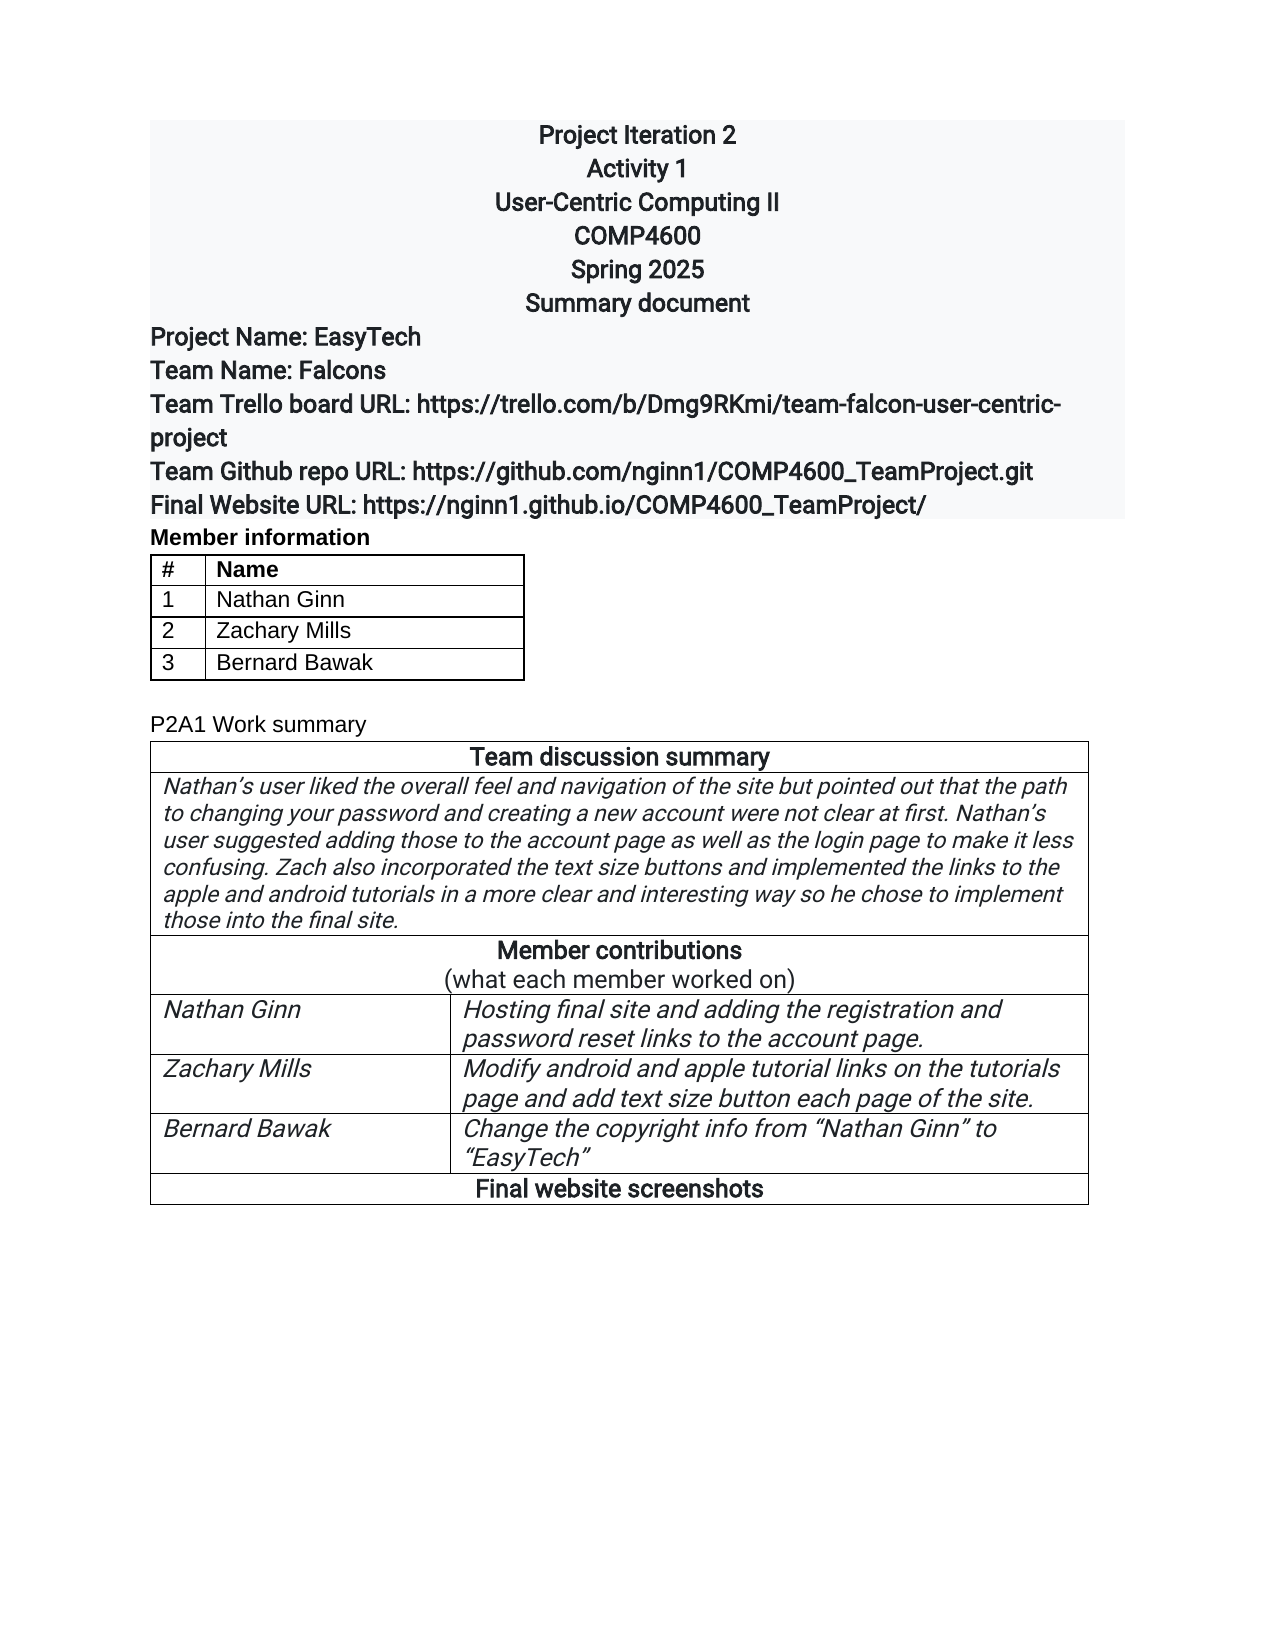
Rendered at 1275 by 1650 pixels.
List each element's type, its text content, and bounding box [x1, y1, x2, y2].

text Final Website URL: https://nginn1.github.io/COMP4600_TeamProject/ [150, 490, 1125, 519]
text Summary document [150, 288, 1125, 317]
table_header # [152, 556, 205, 585]
text Team Github repo URL: https://github.com/nginn1/COMP4600_TeamProject.git [150, 456, 1125, 486]
text Activity 1 [150, 154, 1125, 183]
table_cell Nathan’s user liked the overall feel and navigation of the site but pointed out that the path to changing your password and creating a new account were not clear at first. Nathan’s user suggested adding those to the account page as well as the login page to make it less confusing. Zach also incorporated the text size buttons and implemented the links to the apple and android tutorials in a more clear and interesting way so he chose to implement those into the final site. [151, 773, 1088, 934]
text Spring 2025 [150, 254, 1125, 284]
text Team Trello board URL: https://trello.com/b/Dmg9RKmi/team-falcon-user-centric-project [150, 389, 1125, 452]
table_cell Final website screenshots [151, 1174, 1088, 1204]
table_cell Member contributions (what each member worked on) [151, 936, 1088, 994]
table_header Name [206, 556, 523, 585]
text Project Name: EasyTech [150, 322, 1125, 351]
text P2A1 Work summary [150, 711, 1125, 737]
table_header Team discussion summary [151, 742, 1088, 772]
table_cell Nathan Ginn [206, 586, 523, 616]
table_cell Hosting final site and adding the registration and password reset links to the account page. [451, 995, 1088, 1054]
table_cell Zachary Mills [206, 618, 523, 648]
text Team Name: Falcons [150, 356, 1125, 385]
table_cell 1 [152, 586, 205, 616]
text COMP4600 [150, 221, 1125, 250]
text Member information [150, 524, 1125, 550]
table_cell Modify android and apple tutorial links on the tutorials page and add text size button each page of the site. [451, 1055, 1088, 1113]
table_cell Zachary Mills [151, 1055, 450, 1113]
table_cell Change the copyright info from “Nathan Ginn” to “EasyTech” [451, 1114, 1088, 1173]
table_cell 3 [152, 649, 205, 679]
table_cell Bernard Bawak [151, 1114, 450, 1173]
table_cell 2 [152, 618, 205, 648]
text User-Centric Computing II [150, 187, 1125, 217]
table_cell Bernard Bawak [206, 649, 523, 679]
table_cell Nathan Ginn [151, 995, 450, 1054]
text Project Iteration 2 [150, 120, 1125, 149]
